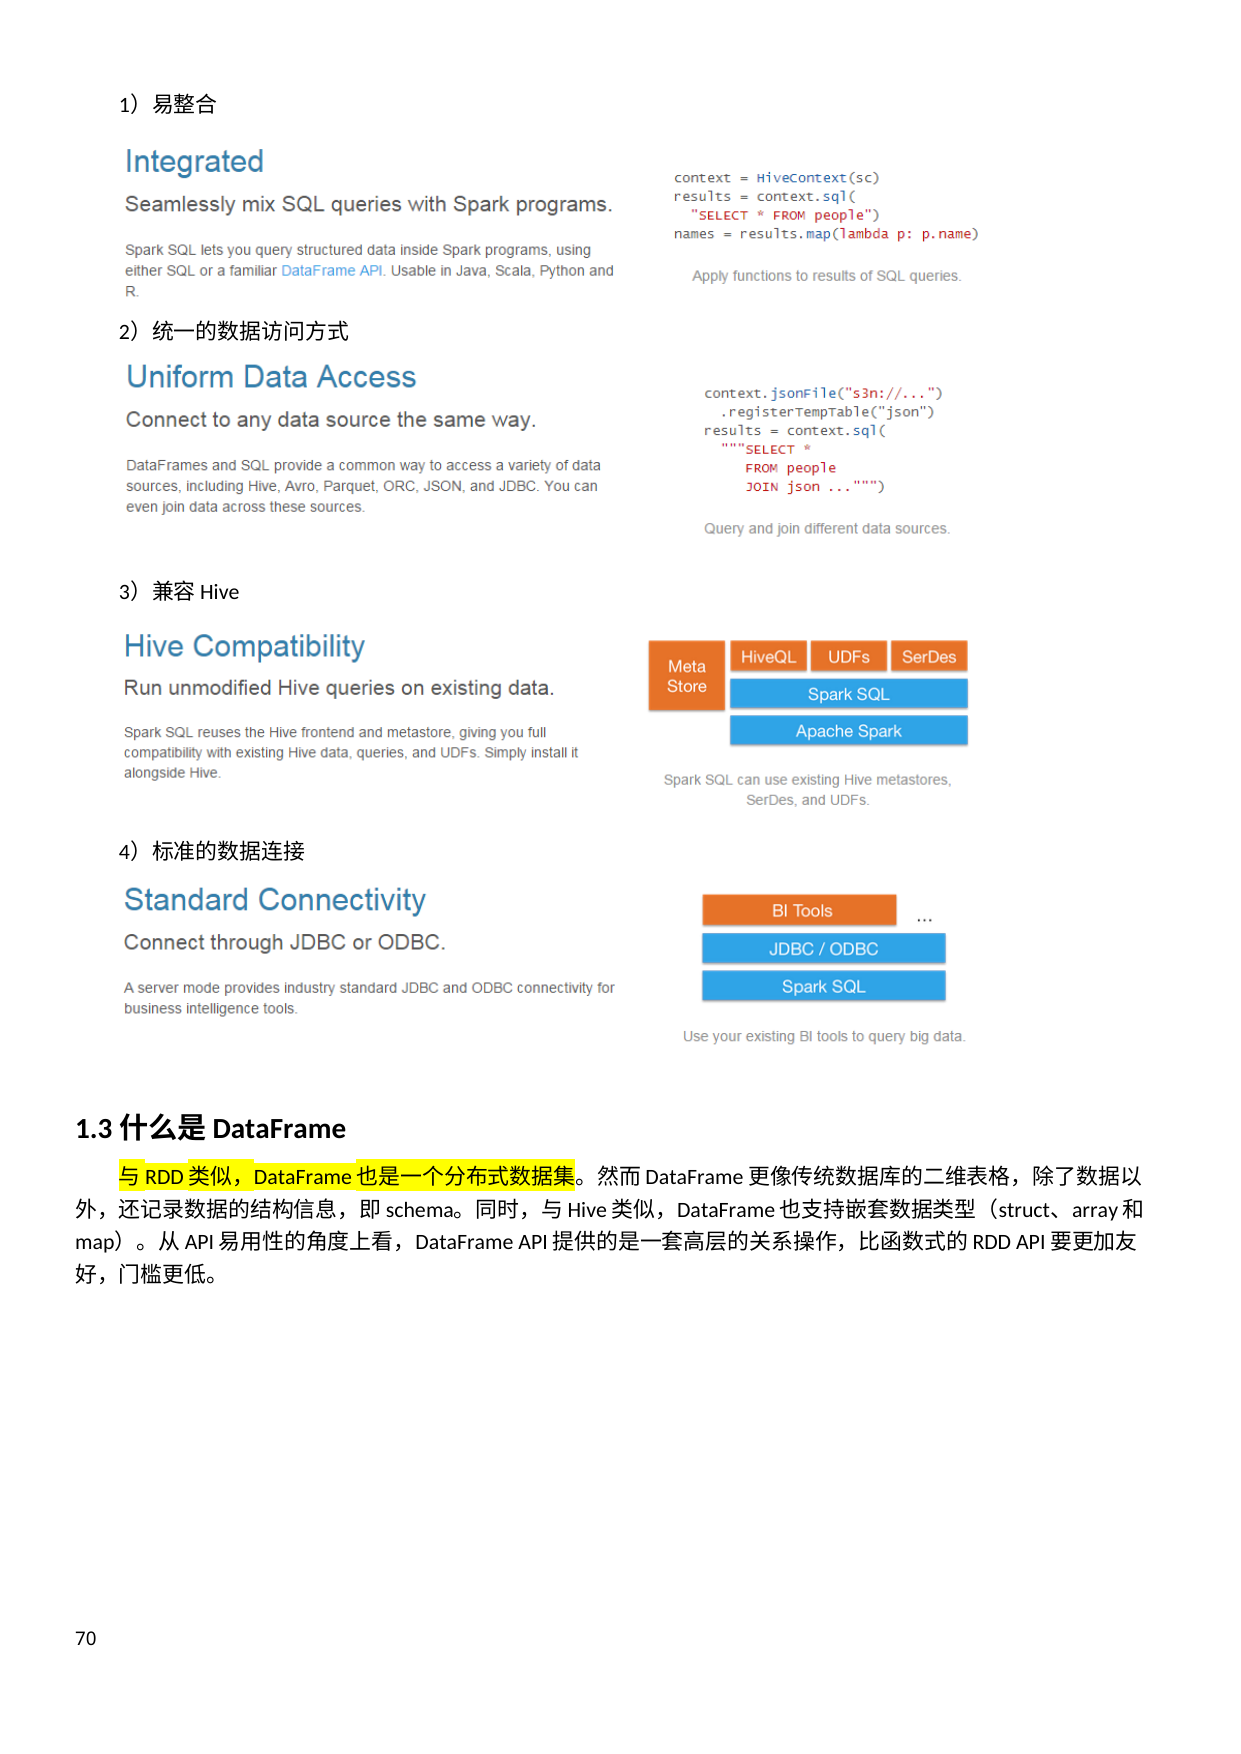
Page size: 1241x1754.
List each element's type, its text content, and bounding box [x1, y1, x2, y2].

text 1）易整合 [75, 86, 1165, 119]
picture [118, 346, 985, 547]
picture [118, 606, 983, 820]
text 3）兼容Hive [75, 574, 1165, 606]
text 与RDD类似，DataFrame也是一个分布式数据集。然而DataFrame更像传统数据库的二维表格，除了数据以外，还记录数据的结构信息，即schema。同时，与Hive类似，DataFrame也支持嵌套数据类型（struct、array和map）。从API易用性的角度上看，DataFrame API提供的是一套高层的关系操作，比函数式的RDD API要更加友好，门槛更低。 [75, 1159, 1165, 1289]
picture [118, 118, 985, 313]
text 4）标准的数据连接 [75, 834, 1165, 866]
subtitle 1.3 什么是DataFrame [75, 1094, 1165, 1159]
picture [118, 866, 985, 1065]
text 2）统一的数据访问方式 [75, 314, 1165, 346]
